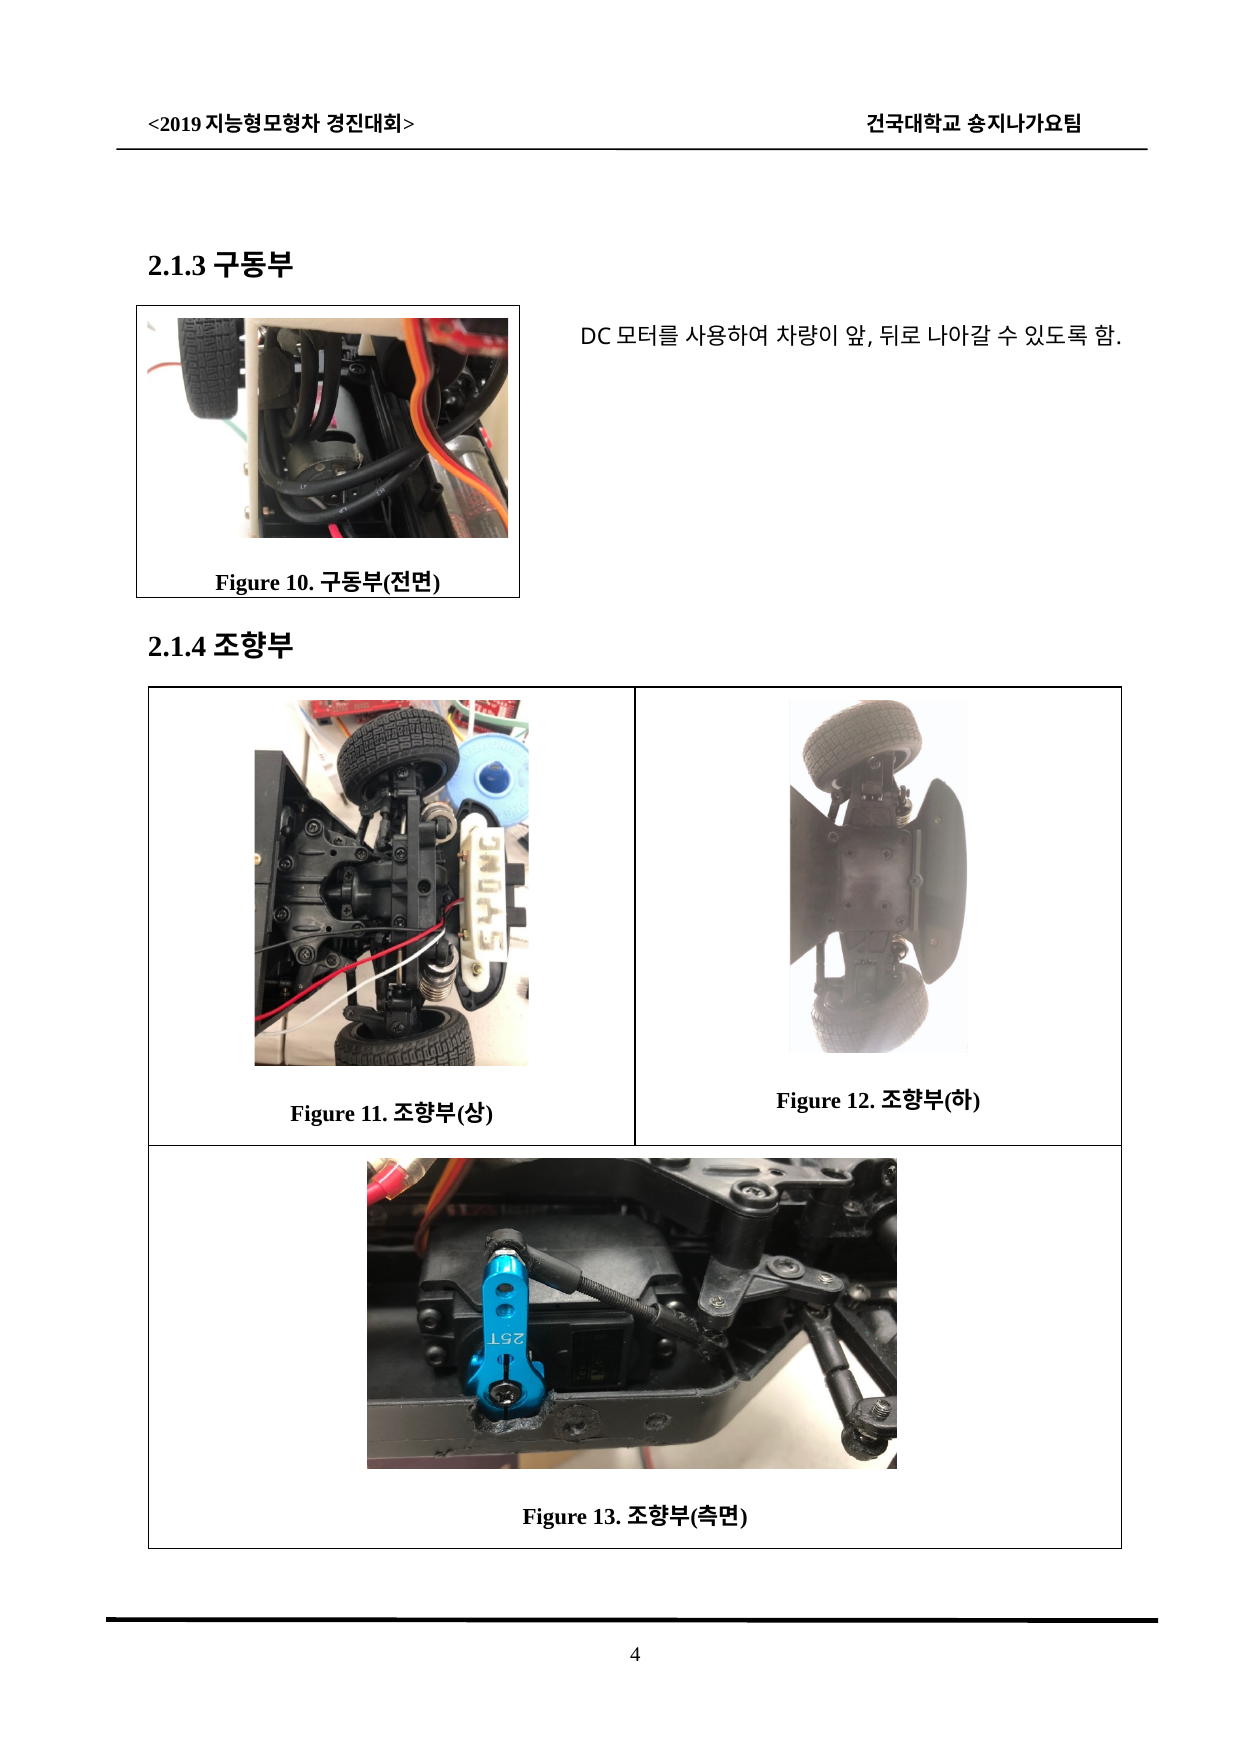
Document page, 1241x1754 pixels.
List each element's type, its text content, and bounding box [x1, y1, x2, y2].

table_header Figure 10. 구동부(전면) [137, 306, 519, 597]
picture [147, 318, 509, 538]
table_header Figure 12. 조향부(하) [636, 688, 1121, 1145]
table_cell Figure 13. 조향부(측면) [149, 1146, 1121, 1548]
picture [254, 700, 529, 1066]
picture [789, 700, 968, 1053]
text 2.1.3 구동부 [148, 242, 1122, 284]
table_header Figure 11. 조향부(상) [149, 688, 634, 1145]
picture [367, 1158, 897, 1469]
text DC모터를 사용하여 차량이 앞, 뒤로 나아갈 수 있도록 함. [520, 318, 1122, 351]
text 2.1.4 조향부 [148, 623, 1122, 665]
